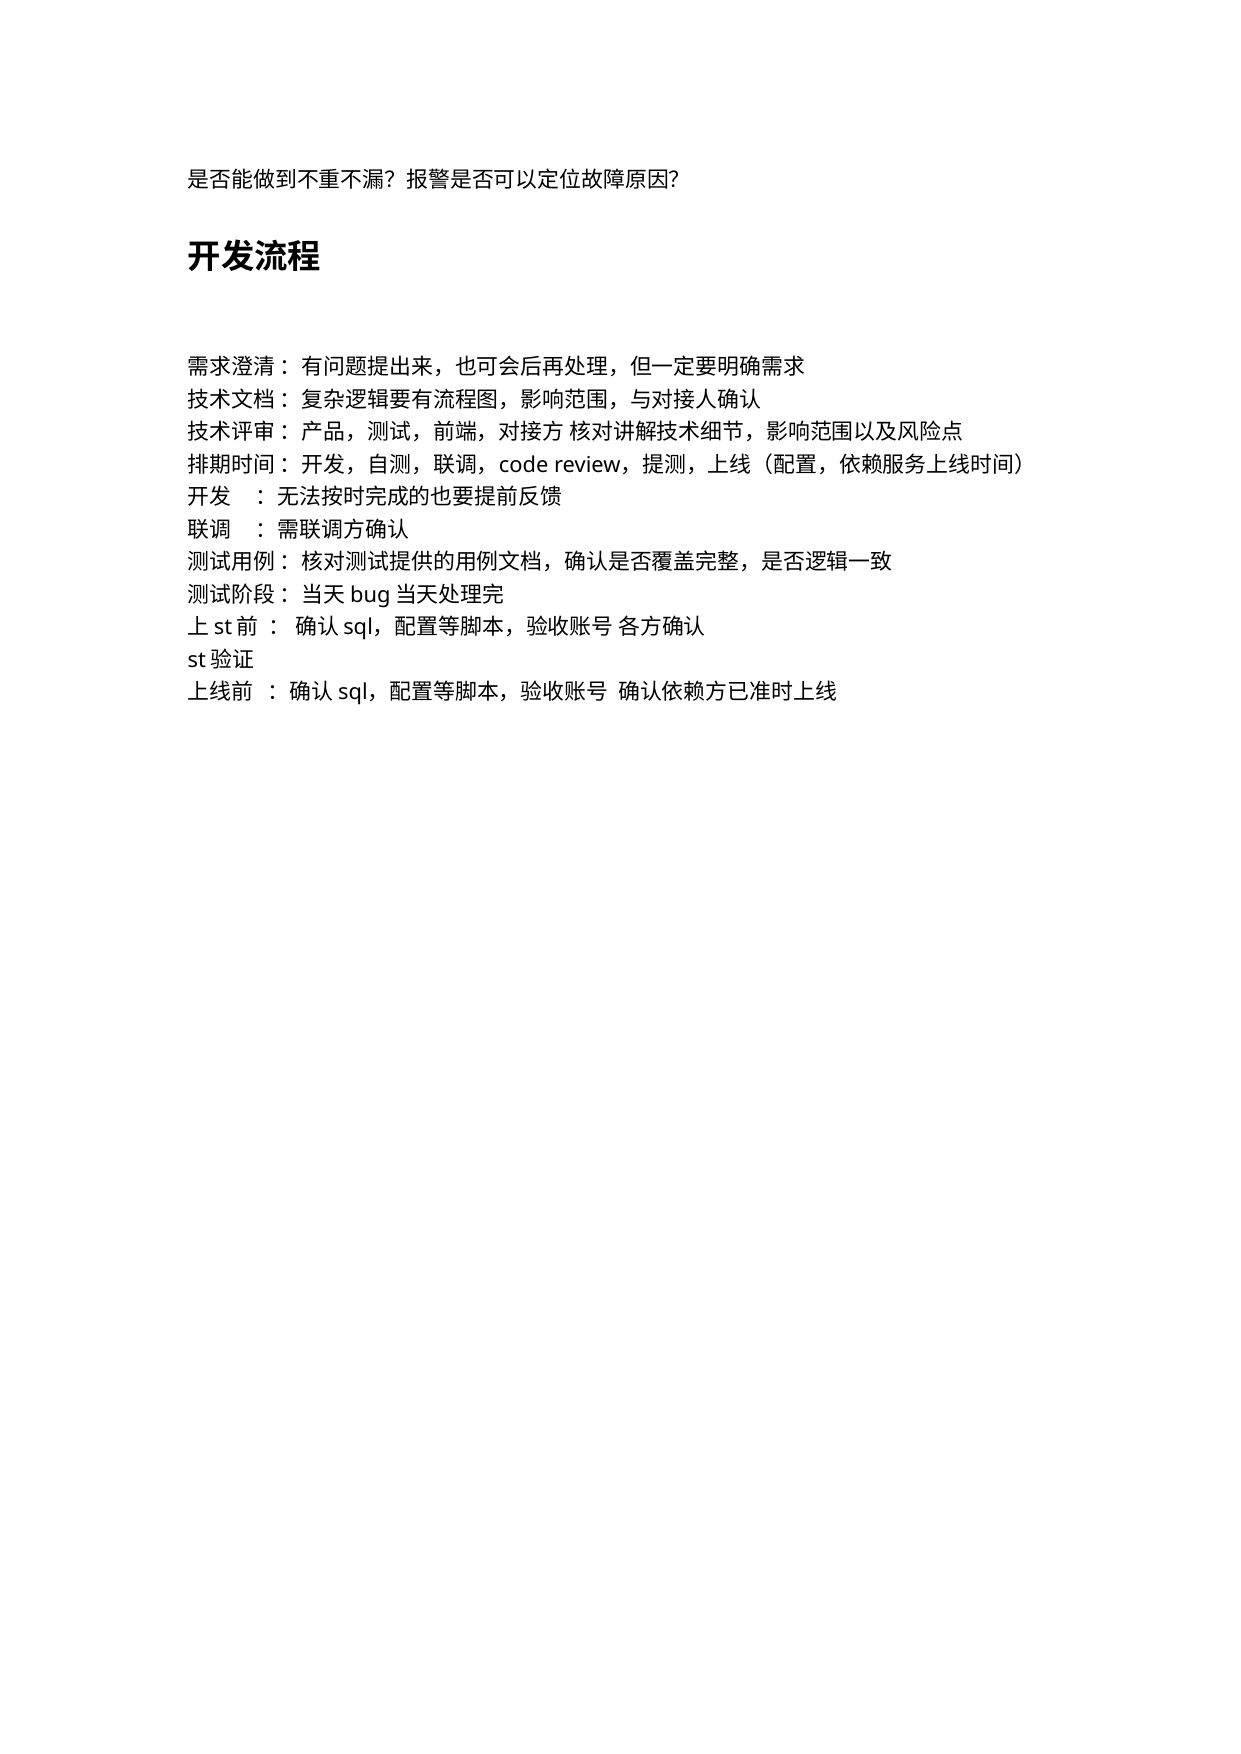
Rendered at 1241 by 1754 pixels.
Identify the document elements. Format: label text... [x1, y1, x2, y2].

text 测试用例 ：核对测试提供的用例文档，确认是否覆盖完整，是否逻辑一致 [187, 544, 1053, 576]
text 排期时间 ：开发，自测，联调，code review，提测，上线（配置，依赖服务上线时间） [187, 446, 1053, 479]
text 开发 ：无法按时完成的也要提前反馈 [187, 479, 1053, 511]
subtitle 开发流程 [187, 222, 1053, 287]
text 技术评审 ：产品，测试，前端，对接方 核对讲解技术细节，影响范围以及风险点 [187, 414, 1053, 446]
text 上线前 ：确认sql，配置等脚本，验收账号 确认依赖方已准时上线 [187, 674, 1053, 706]
text 上st前 ： 确认sql，配置等脚本，验收账号 各方确认 [187, 609, 1053, 641]
text 技术文档 ：复杂逻辑要有流程图，影响范围，与对接人确认 [187, 381, 1053, 414]
text 联调 ：需联调方确认 [187, 511, 1053, 544]
text 需求澄清 ：有问题提出来，也可会后再处理，但一定要明确需求 [187, 349, 1053, 381]
text 测试阶段 ：当天bug当天处理完 [187, 576, 1053, 609]
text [187, 162, 1053, 194]
text st验证 [187, 641, 1053, 674]
